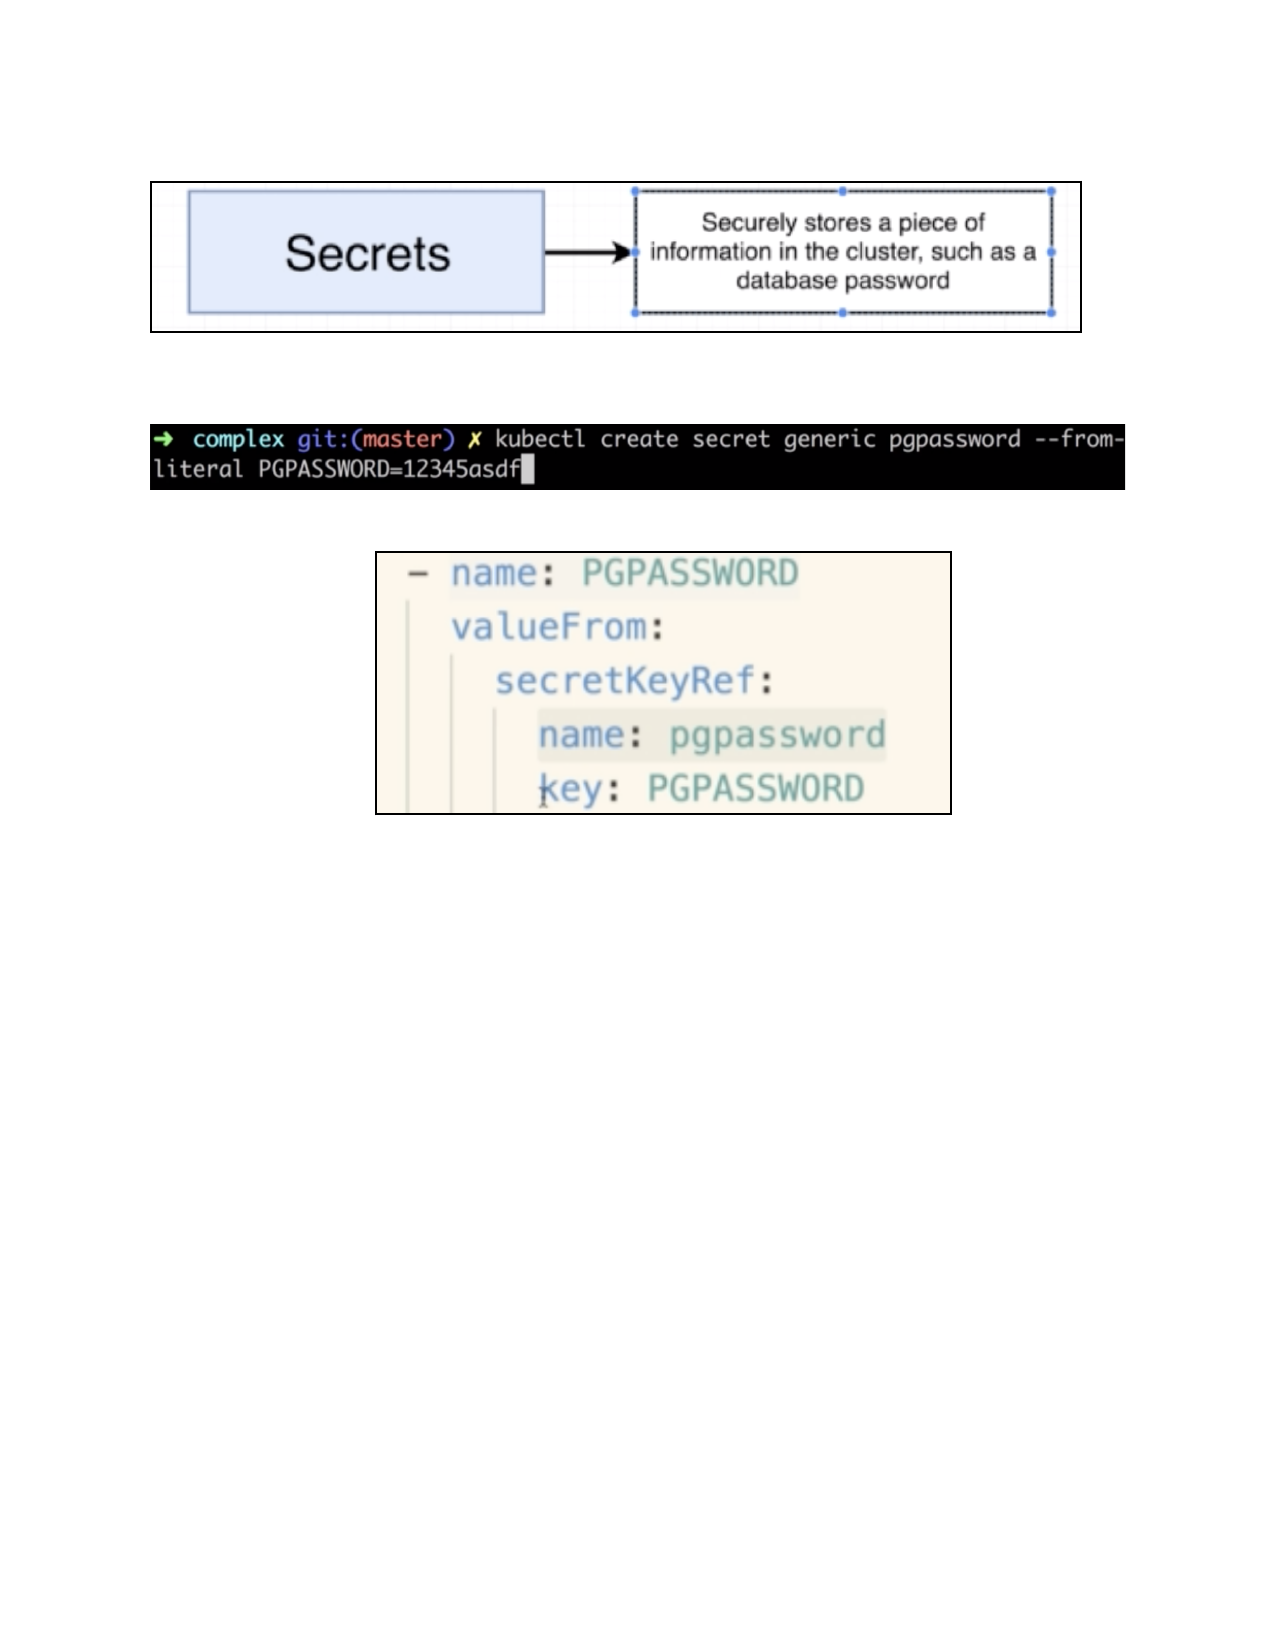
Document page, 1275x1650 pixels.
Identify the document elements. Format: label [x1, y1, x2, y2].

picture [152, 183, 1080, 331]
picture [150, 424, 1125, 490]
picture [377, 553, 950, 813]
